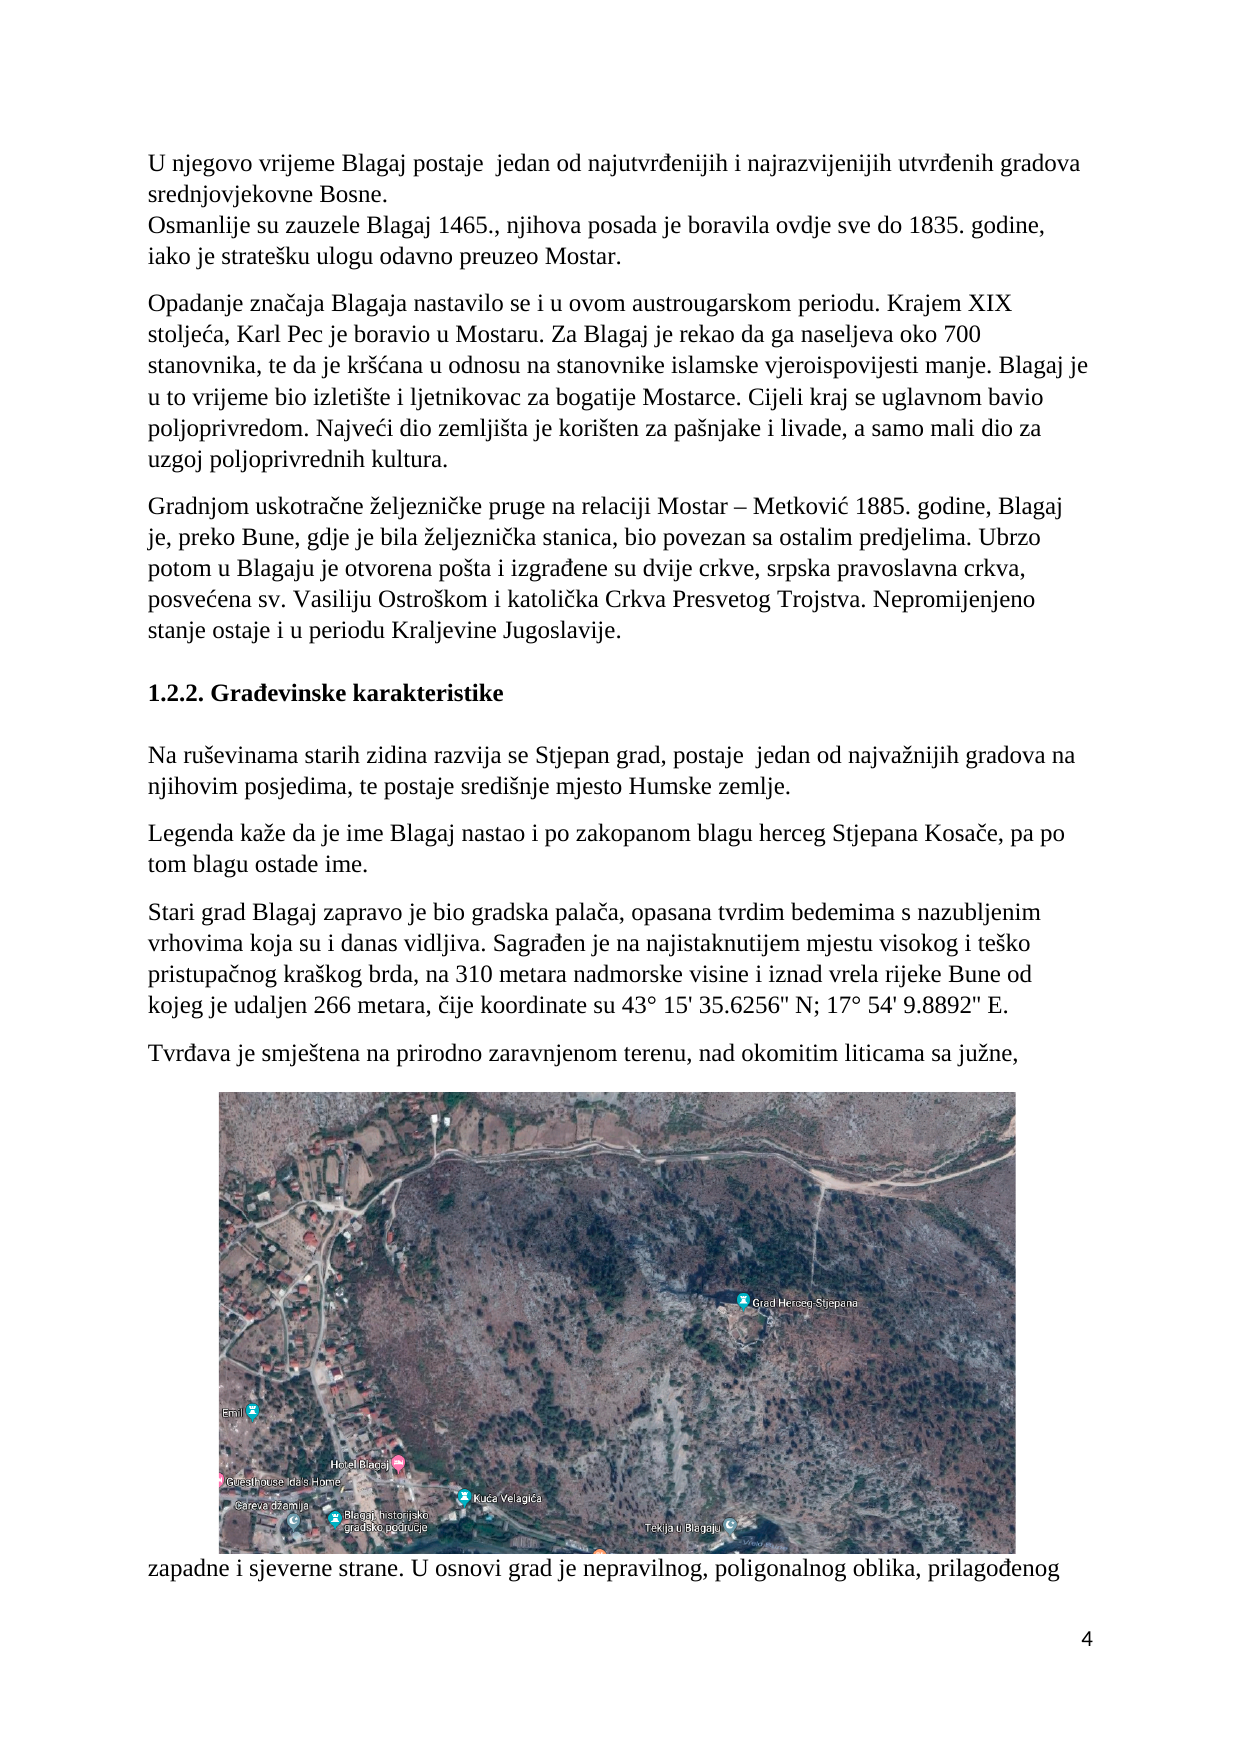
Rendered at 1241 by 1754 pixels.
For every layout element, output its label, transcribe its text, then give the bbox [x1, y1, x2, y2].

text Legenda kaže da je ime Blagaj nastao i po zakopanom blagu herceg Stjepana Kosače, pa po tom blagu ostade ime. [148, 818, 1092, 878]
text Gradnjom uskotračne željezničke pruge na relaciji Mostar – Metković 1885. godine, Blagaj je, preko Bune, gdje je bila željeznička stanica, bio povezan sa ostalim predjelima. Ubrzo potom u Blagaju je otvorena pošta i izgrađene su dvije crkve, srpska pravoslavna crkva, posvećena sv. Vasiliju Ostroškom i katolička Crkva Presvetog Trojstva. Nepromijenjeno stanje ostaje i u periodu Kraljevine Jugoslavije. 1.2.2. Građevinske karakteristike Na ruševinama starih zidina razvija se Stjepan grad, postaje jedan od najvažnijih gradova na njihovim posjedima, te postaje središnje mjesto Humske zemlje. [148, 491, 1092, 799]
text U njegovo vrijeme Blagaj postaje jedan od najutvrđenijih i najrazvijenijih utvrđenih gradova srednjovjekovne Bosne. Osmanlije su zauzele Blagaj 1465., njihova posada je boravila ovdje sve do 1835. godine, iako je stratešku ulogu odavno preuzeo Mostar. [148, 148, 1092, 269]
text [148, 1038, 1092, 1582]
picture [218, 1092, 1016, 1554]
text Opadanje značaja Blagaja nastavilo se i u ovom austrougarskom periodu. Krajem XIX stoljeća, Karl Pec je boravio u Mostaru. Za Blagaj je rekao da ga naseljeva oko 700 stanovnika, te da je kršćana u odnosu na stanovnike islamske vjeroispovijesti manje. Blagaj je u to vrijeme bio izletište i ljetnikovac za bogatije Mostarce. Cijeli kraj se uglavnom bavio poljoprivredom. Najveći dio zemljišta je korišten za pašnjake i livade, a samo mali dio za uzgoj poljoprivrednih kultura. [148, 288, 1092, 472]
text Stari grad Blagaj zapravo je bio gradska palača, opasana tvrdim bedemima s nazubljenim vrhovima koja su i danas vidljiva. Sagrađen je na najistaknutijem mjestu visokog i teško pristupačnog kraškog brda, na 310 metara nadmorske visine i iznad vrela rijeke Bune od kojeg je udaljen 266 metara, čije koordinate su 43° 15' 35.6256'' N; 17° 54' 9.8892'' E. [148, 897, 1092, 1019]
